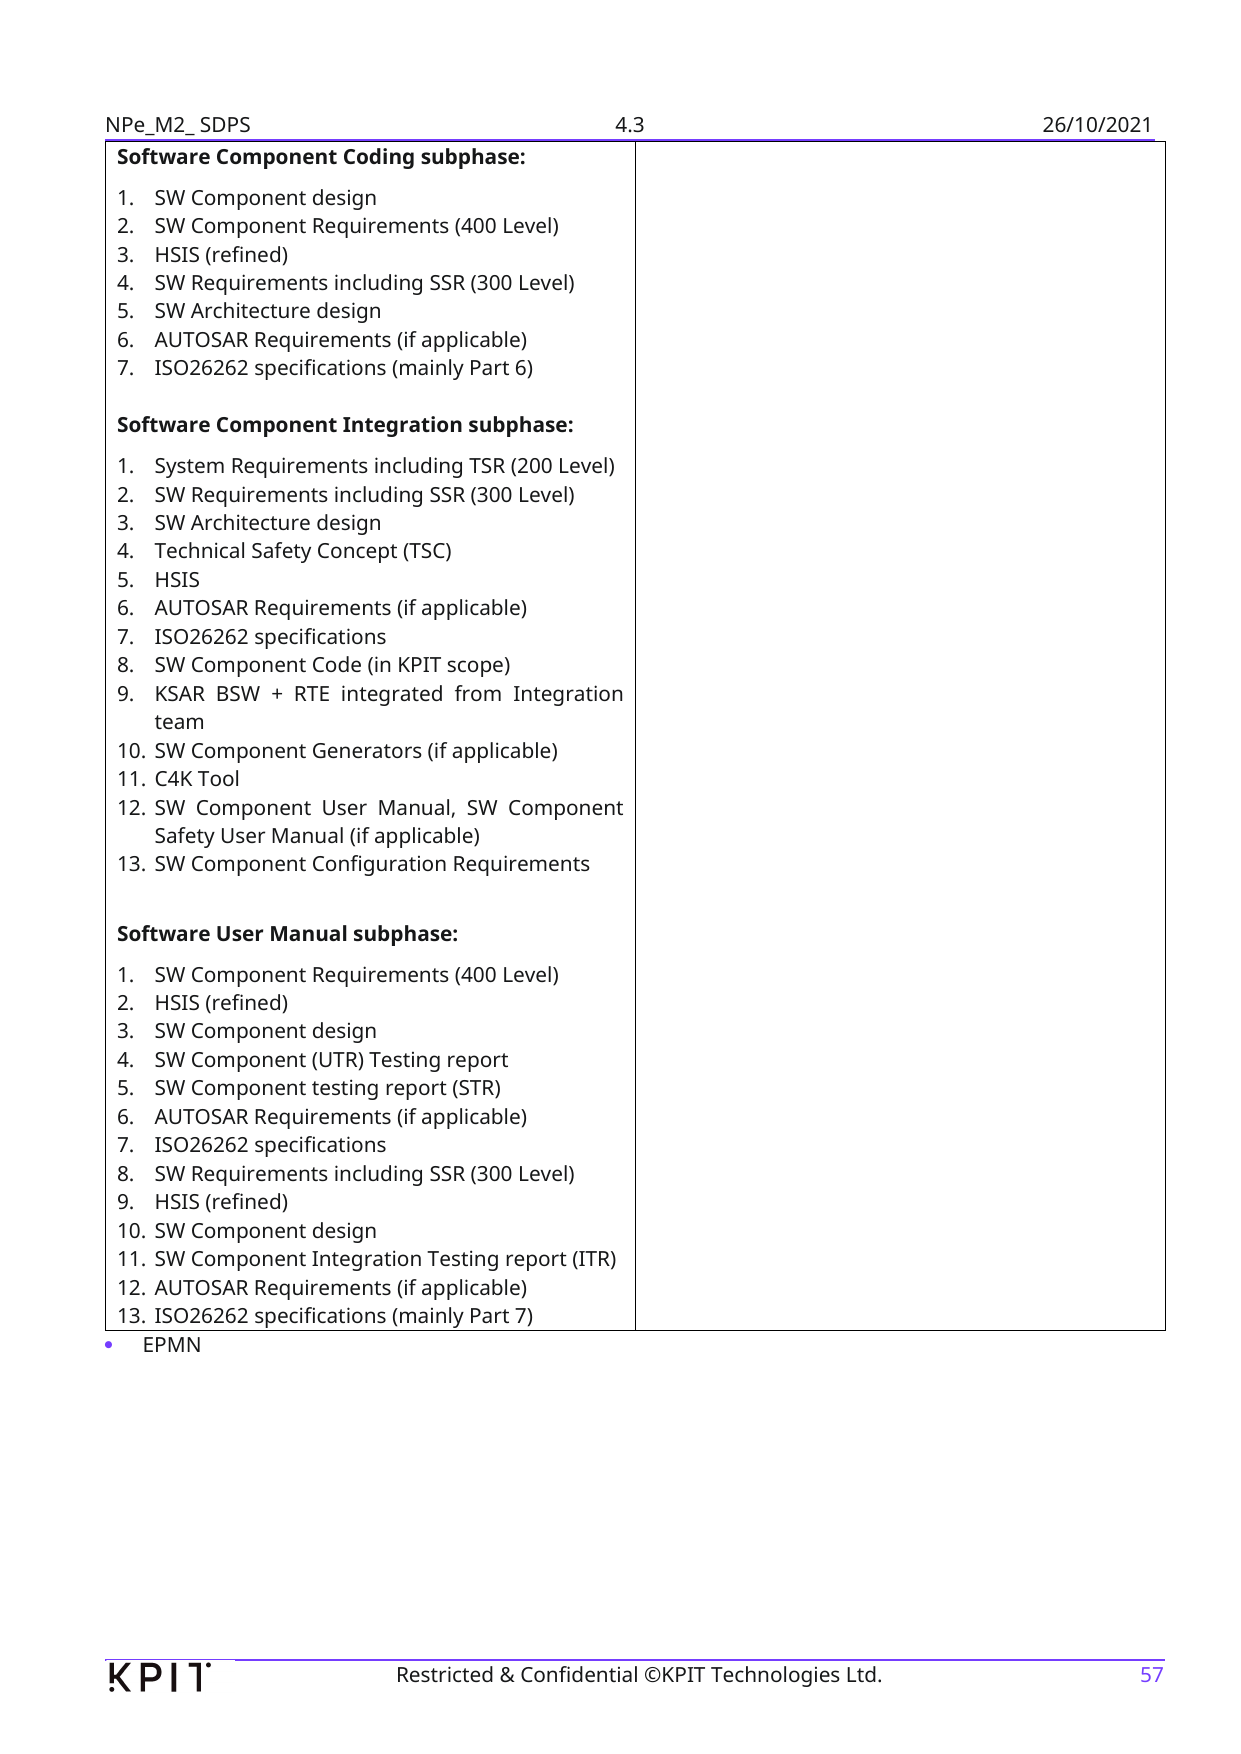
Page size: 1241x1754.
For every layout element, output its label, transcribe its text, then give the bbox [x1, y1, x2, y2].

picture [106, 1660, 235, 1697]
list EPMN [105, 1331, 1165, 1359]
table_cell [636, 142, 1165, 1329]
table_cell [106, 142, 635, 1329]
